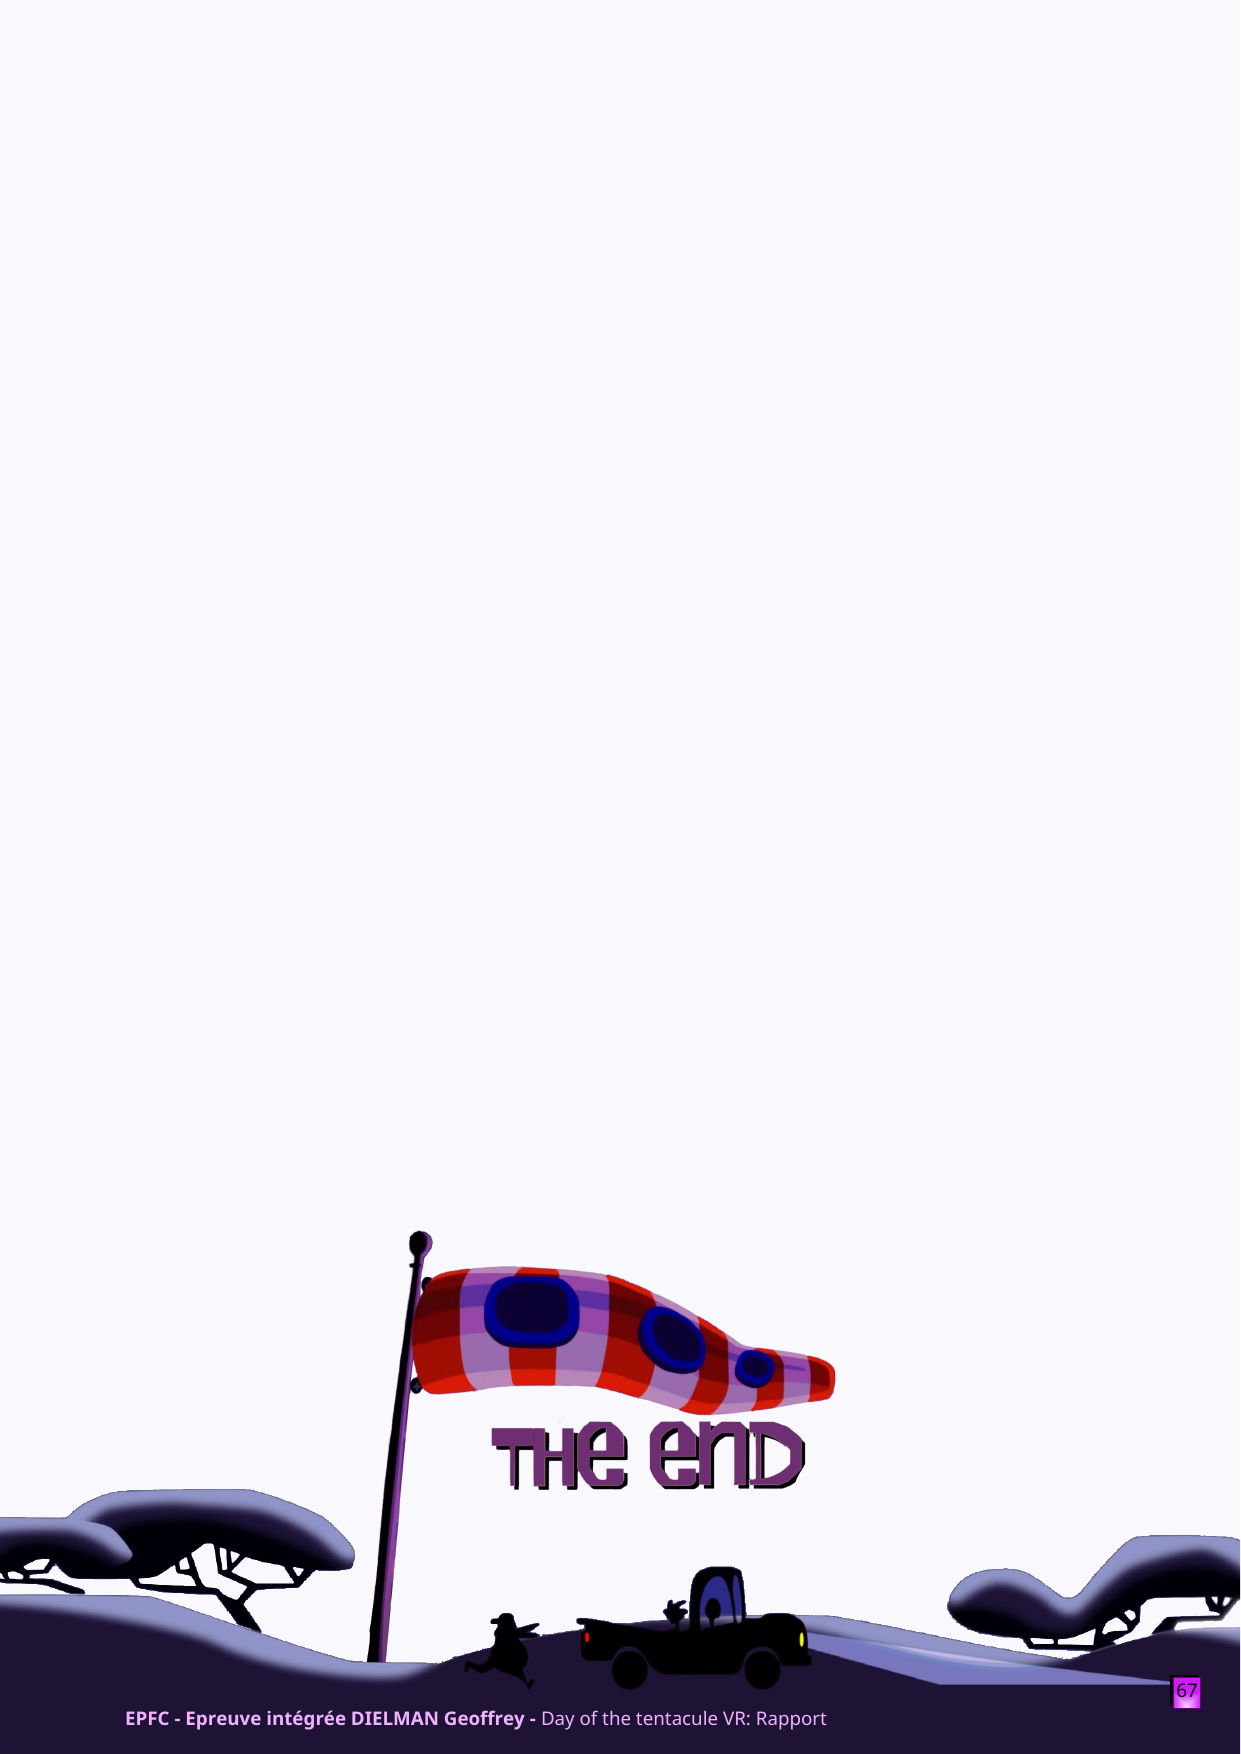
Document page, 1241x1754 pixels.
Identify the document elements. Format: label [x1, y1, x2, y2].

picture [0, 1216, 1241, 1754]
